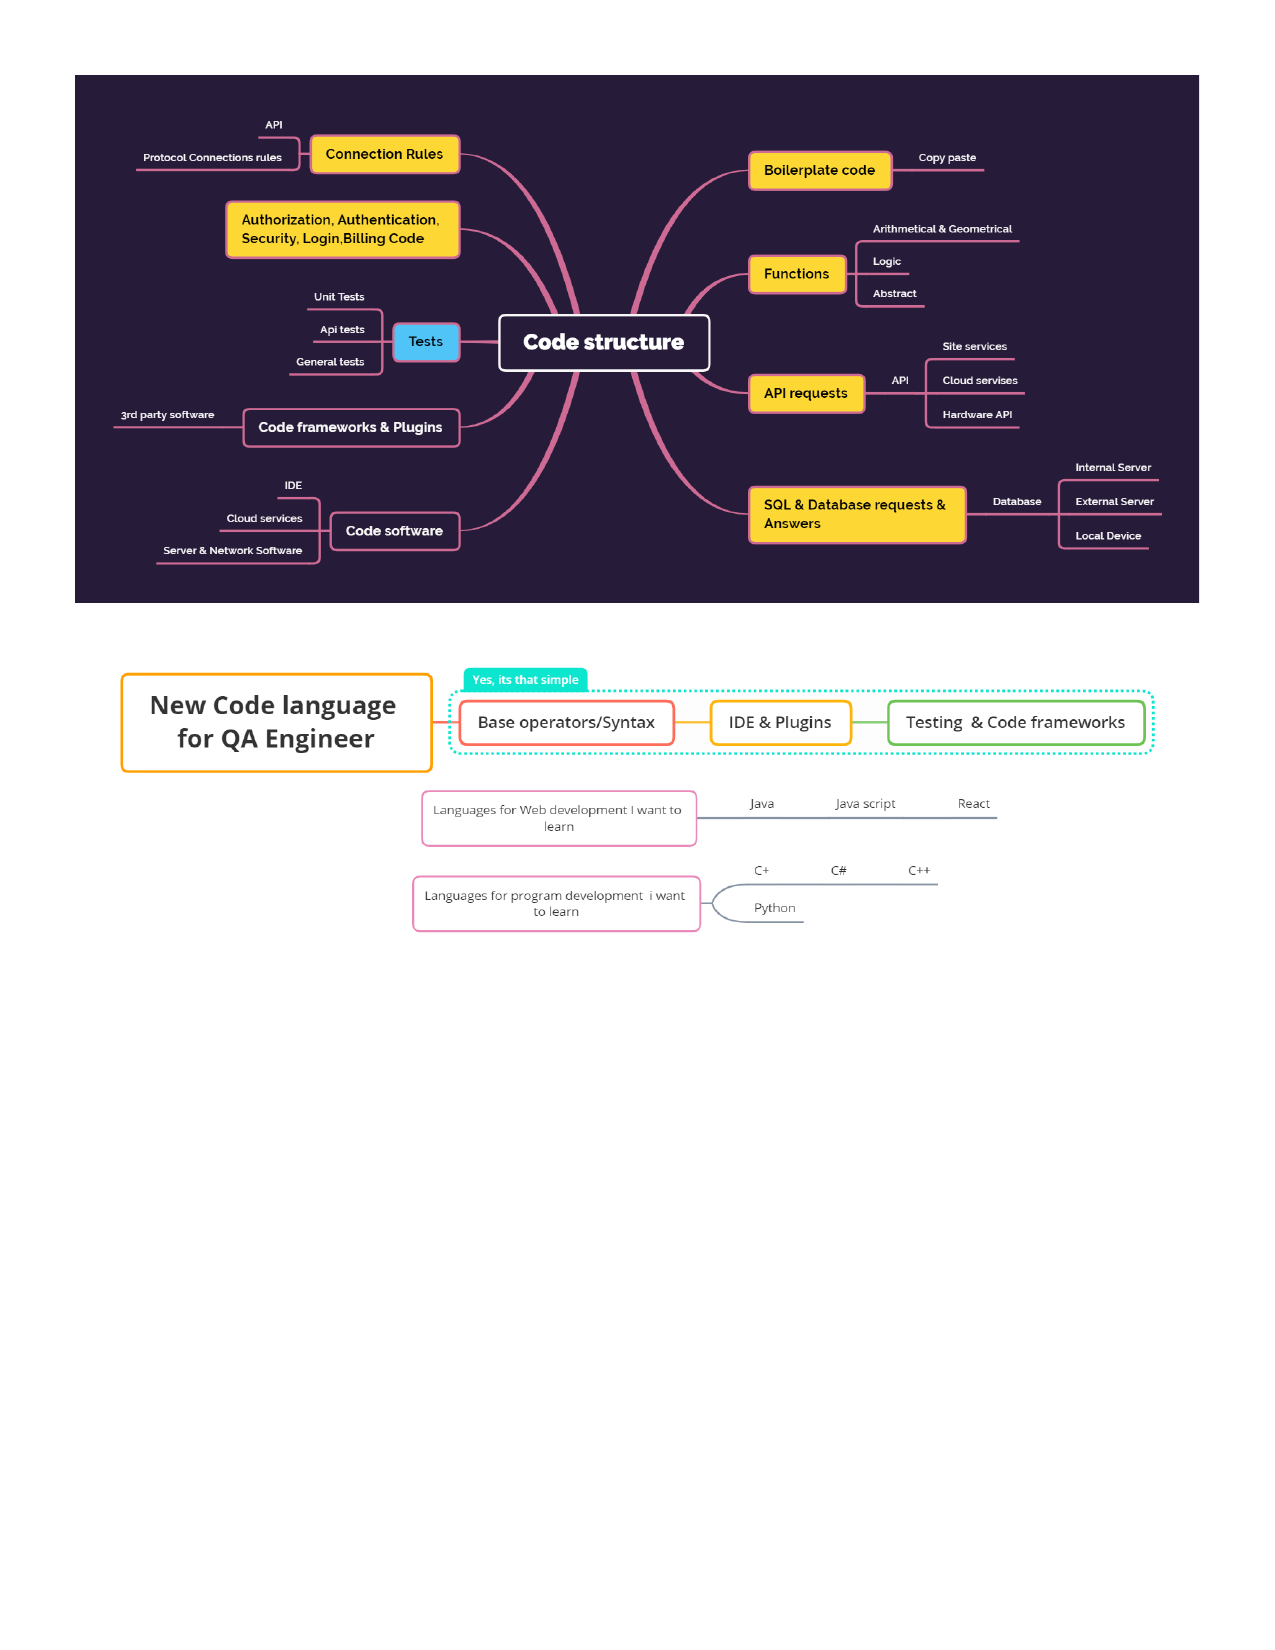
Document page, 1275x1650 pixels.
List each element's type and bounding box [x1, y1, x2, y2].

picture [75, 75, 1200, 603]
picture [75, 621, 1198, 976]
